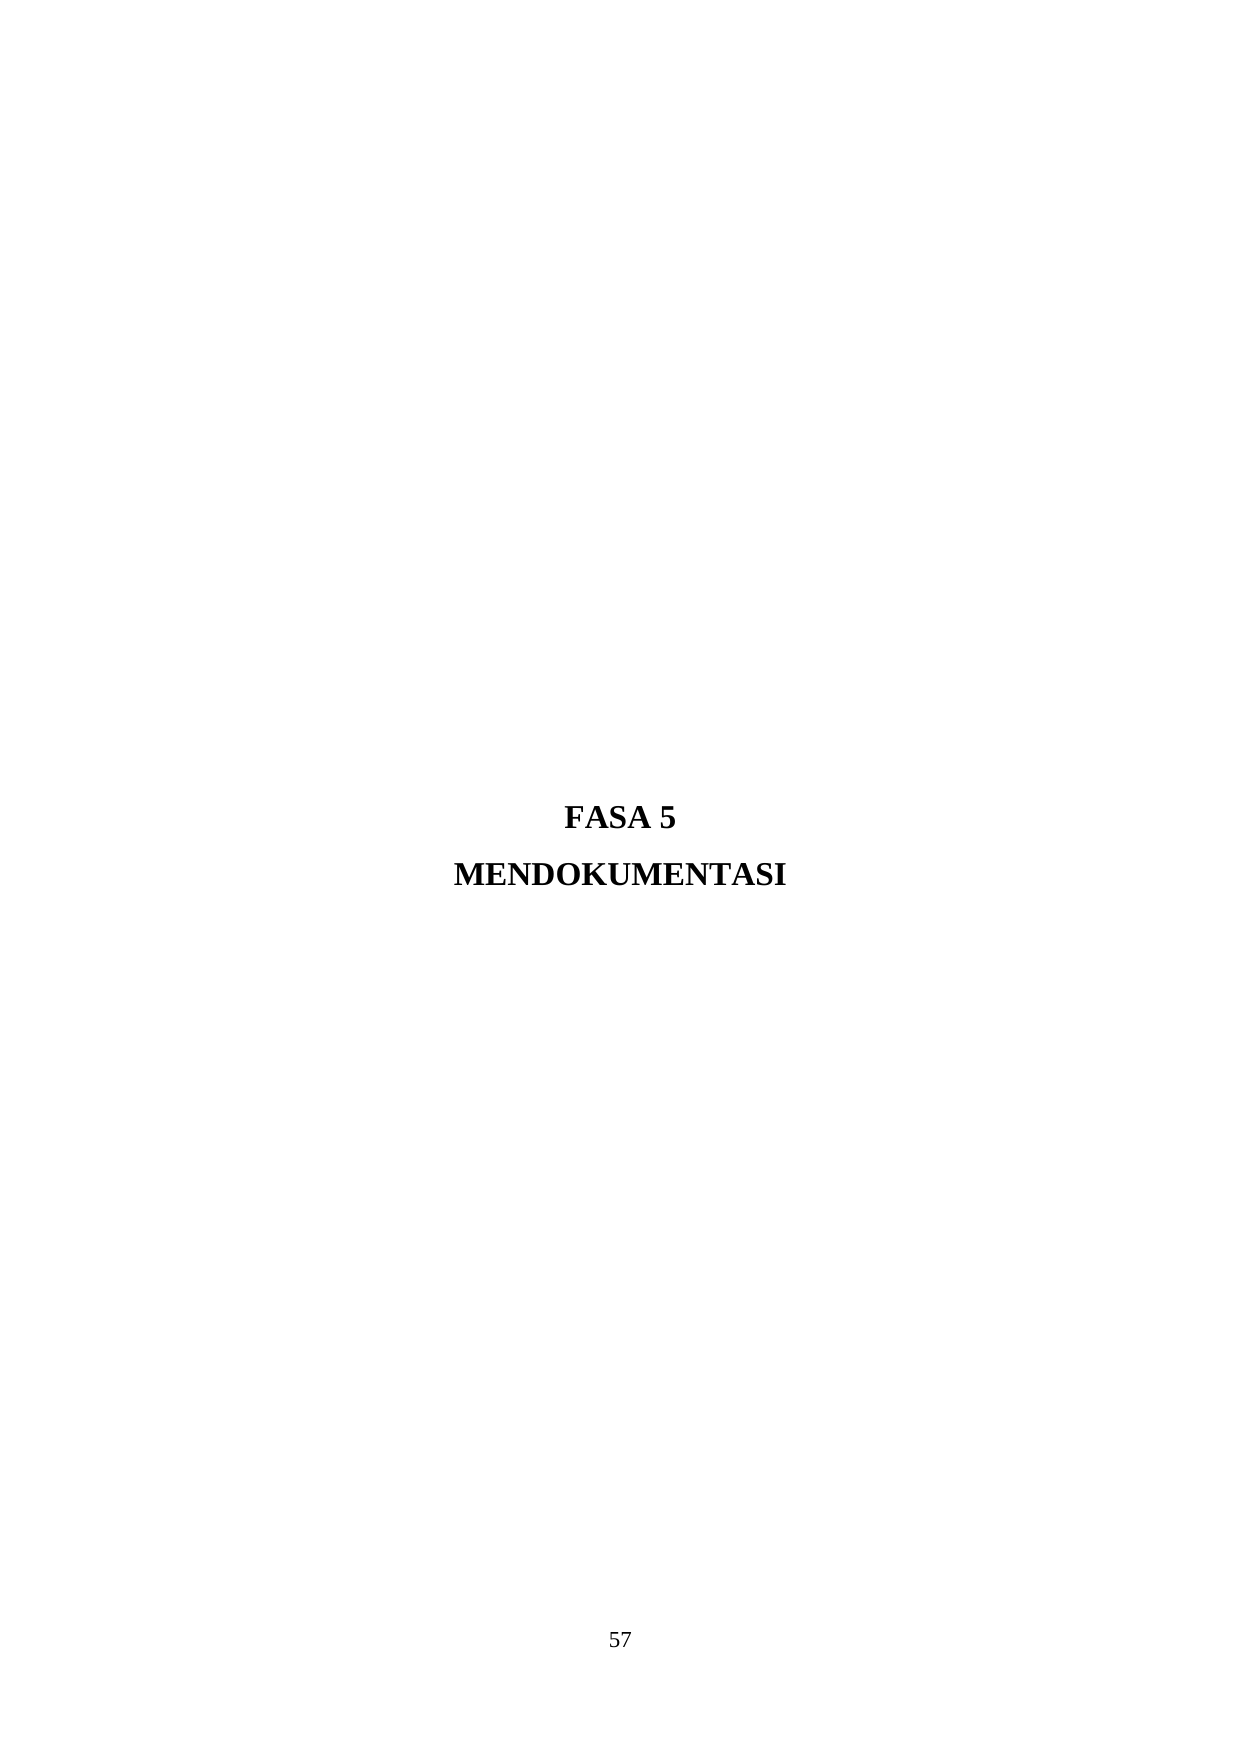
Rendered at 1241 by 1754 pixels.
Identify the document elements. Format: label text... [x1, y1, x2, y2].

text MENDOKUMENTASI [150, 854, 1090, 893]
text FASA 5 [150, 797, 1090, 835]
